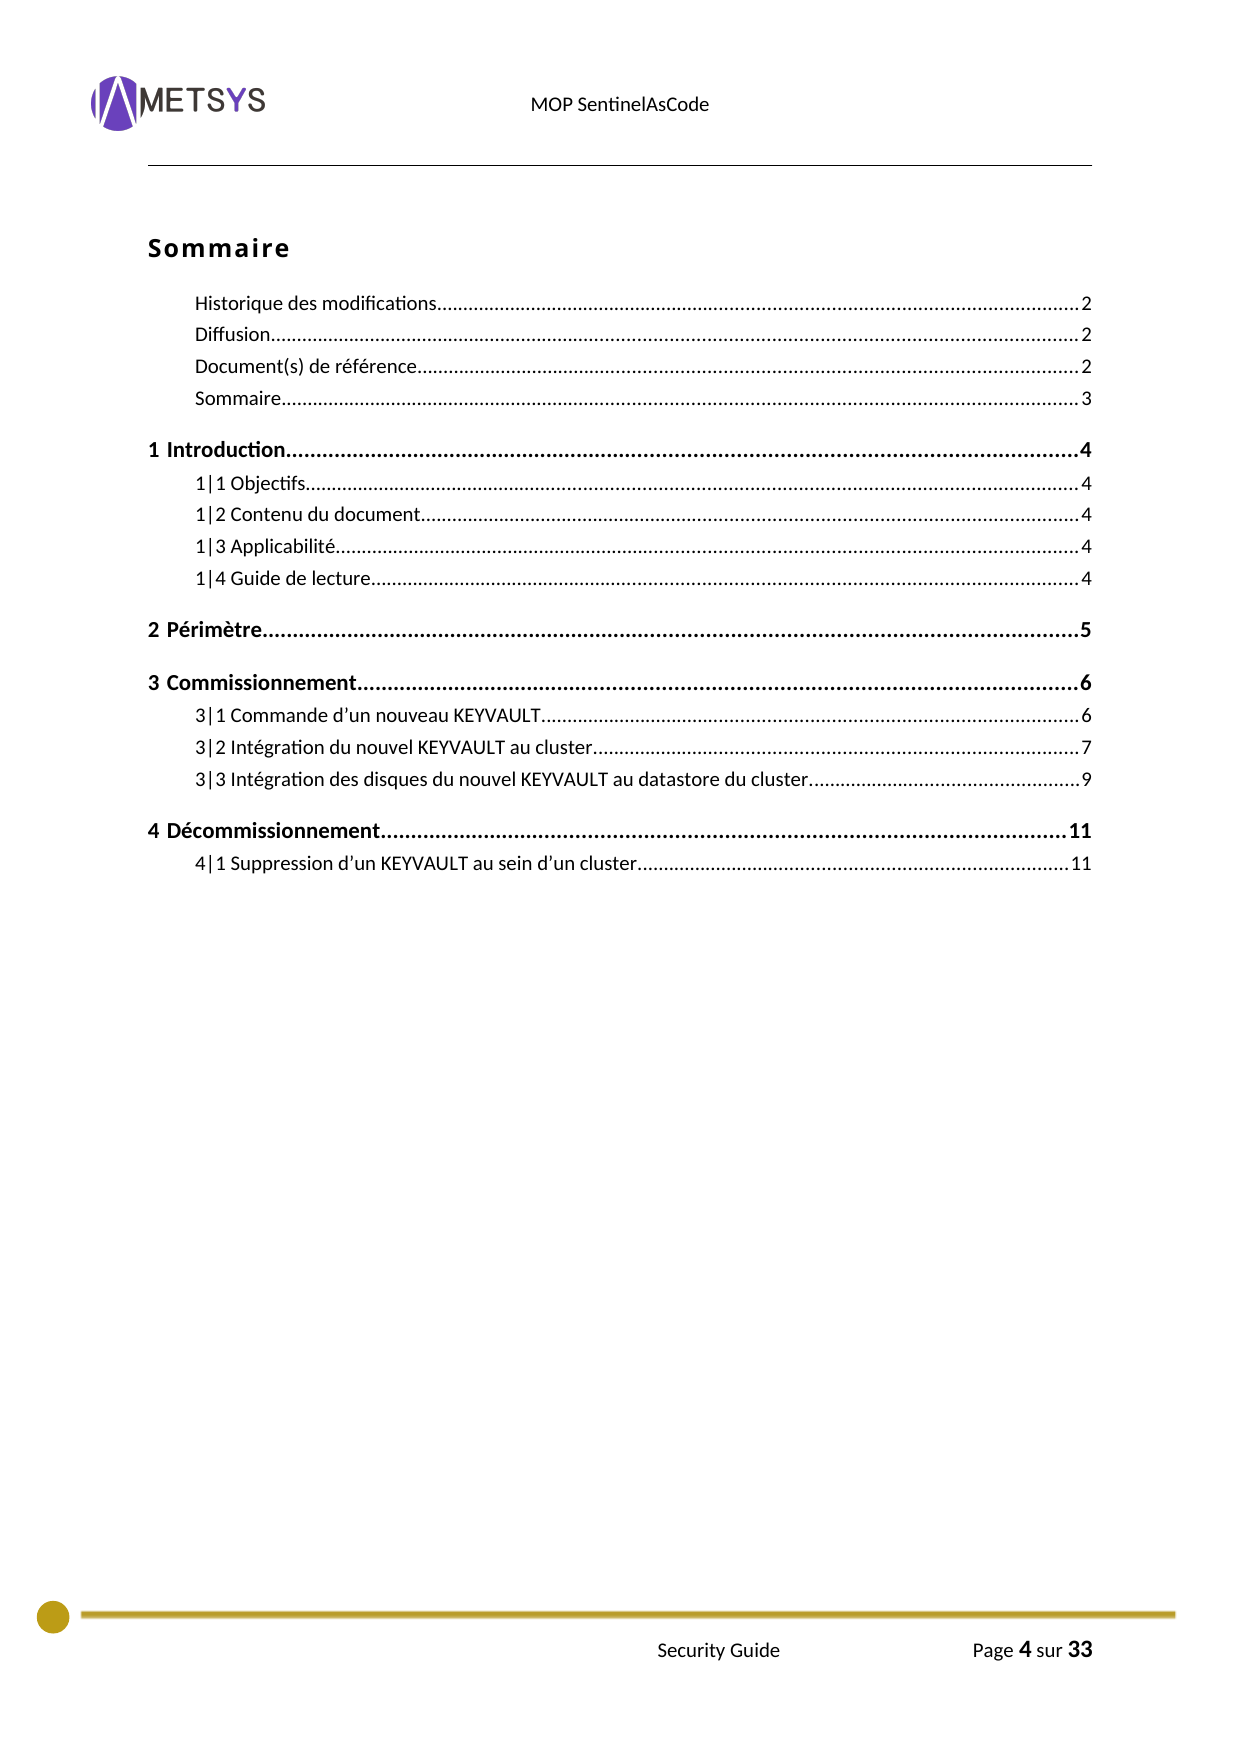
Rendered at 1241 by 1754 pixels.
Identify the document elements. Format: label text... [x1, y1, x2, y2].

text 1|3 Applicabilité 4 [195, 533, 1092, 558]
text 3|2 Intégration du nouvel KEYVAULT au cluster. 7 [195, 734, 1092, 759]
text 4|1 Suppression d’un KEYVAULT au sein d’un cluster. 11 [195, 850, 1092, 876]
text 2 Périmètre 5 [148, 615, 1092, 643]
text 3 Commissionnement 6 [148, 668, 1092, 696]
text Document(s) de référence 2 [195, 353, 1092, 379]
text 3|3 Intégration des disques du nouvel KEYVAULT au datastore du cluster. 9 [195, 766, 1092, 791]
subtitle Sommaire [148, 231, 1092, 265]
text 3|1 Commande d’un nouveau KEYVAULT. 6 [195, 702, 1092, 728]
text Sommaire 3 [195, 385, 1092, 410]
picture [79, 1600, 1179, 1627]
text 1|4 Guide de lecture 4 [195, 565, 1092, 590]
text 4 Décommissionnement 11 [148, 816, 1092, 844]
text Diffusion 2 [195, 322, 1092, 347]
text Historique des modifications 2 [195, 290, 1092, 315]
text 1|1 Objectifs 4 [195, 470, 1092, 495]
text 1 Introduction 4 [148, 435, 1092, 463]
text 1|2 Contenu du document 4 [195, 501, 1092, 527]
